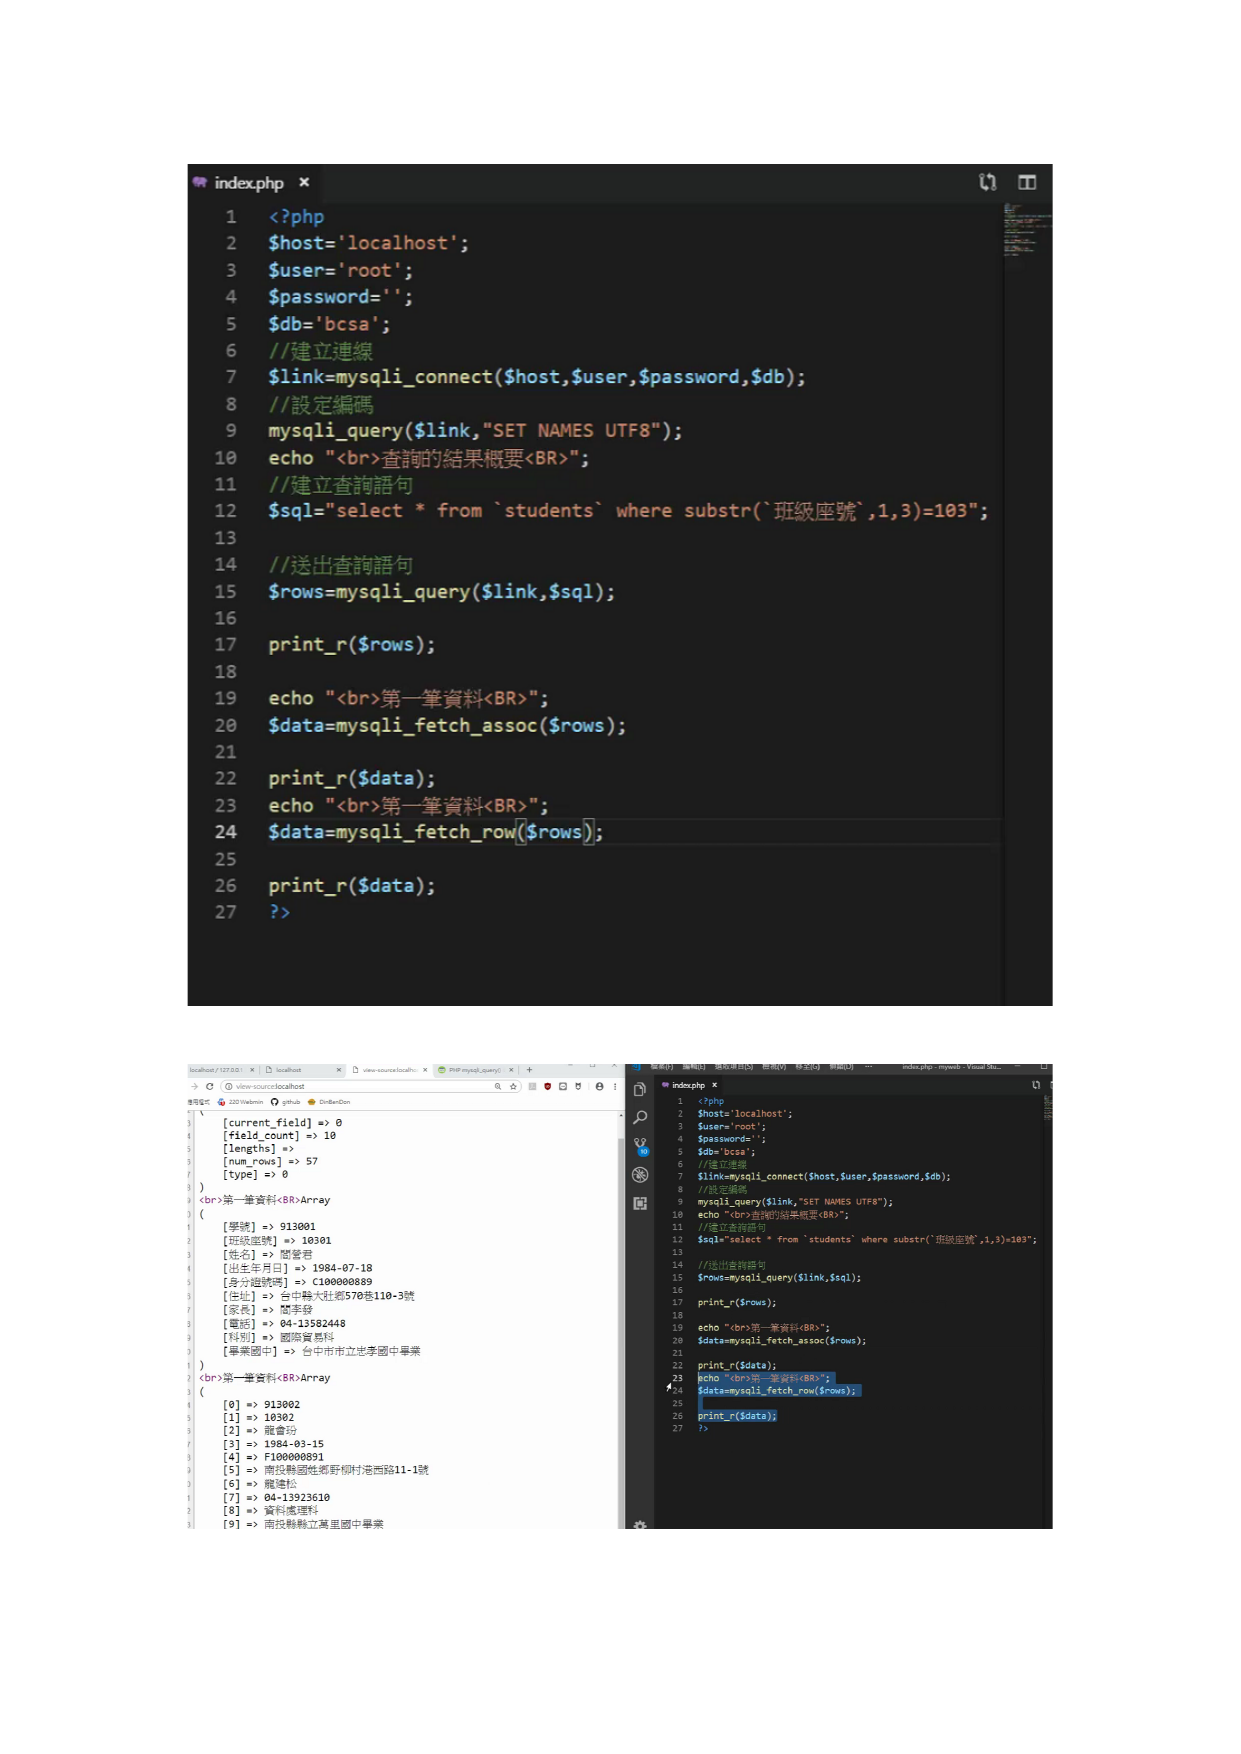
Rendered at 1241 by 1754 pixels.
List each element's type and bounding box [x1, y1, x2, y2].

picture [187, 164, 1053, 1006]
picture [187, 1064, 1053, 1529]
